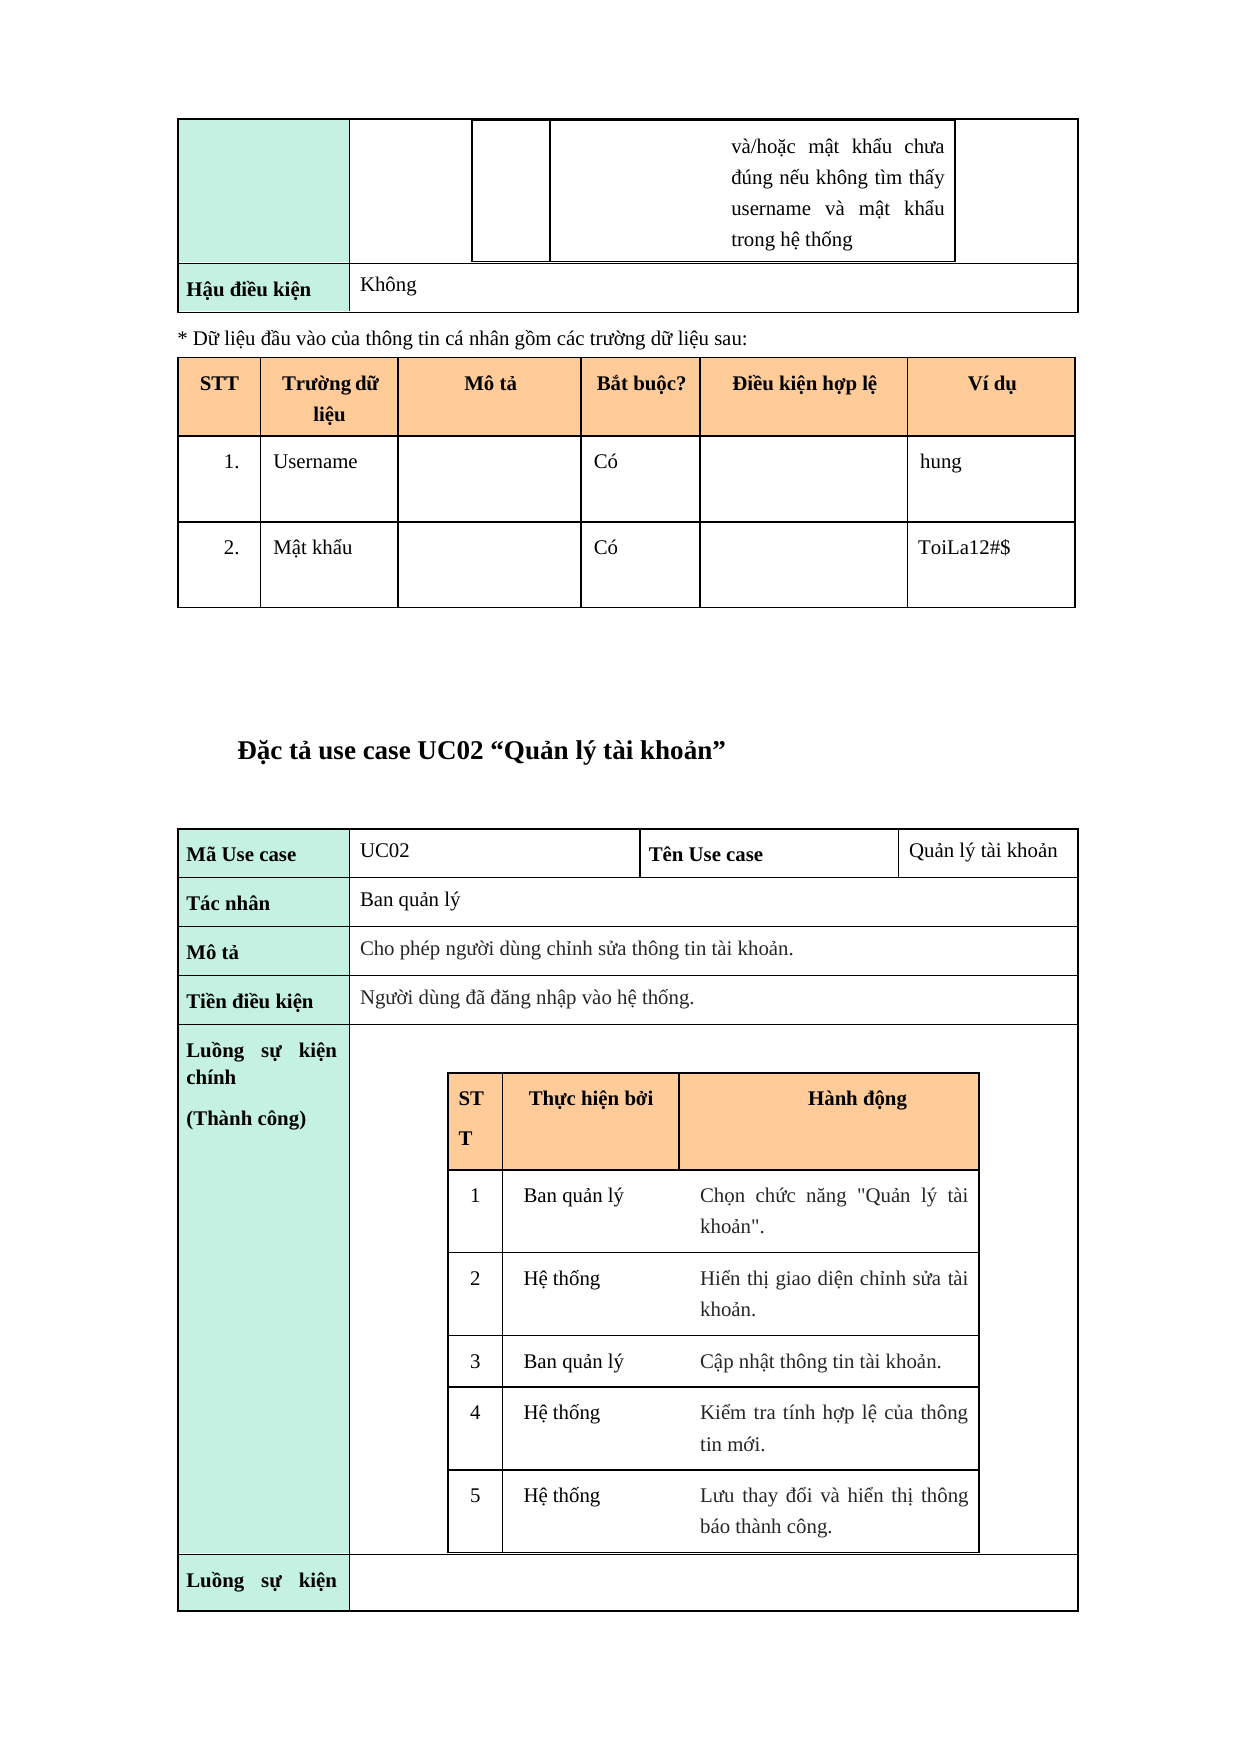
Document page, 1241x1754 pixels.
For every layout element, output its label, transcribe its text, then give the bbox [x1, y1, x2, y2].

text Đặc tả use case UC02 “Quản lý tài khoản” [237, 734, 1134, 766]
text * Dữ liệu đầu vào của thông tin cá nhân gồm các trường dữ liệu sau: [177, 325, 1134, 349]
